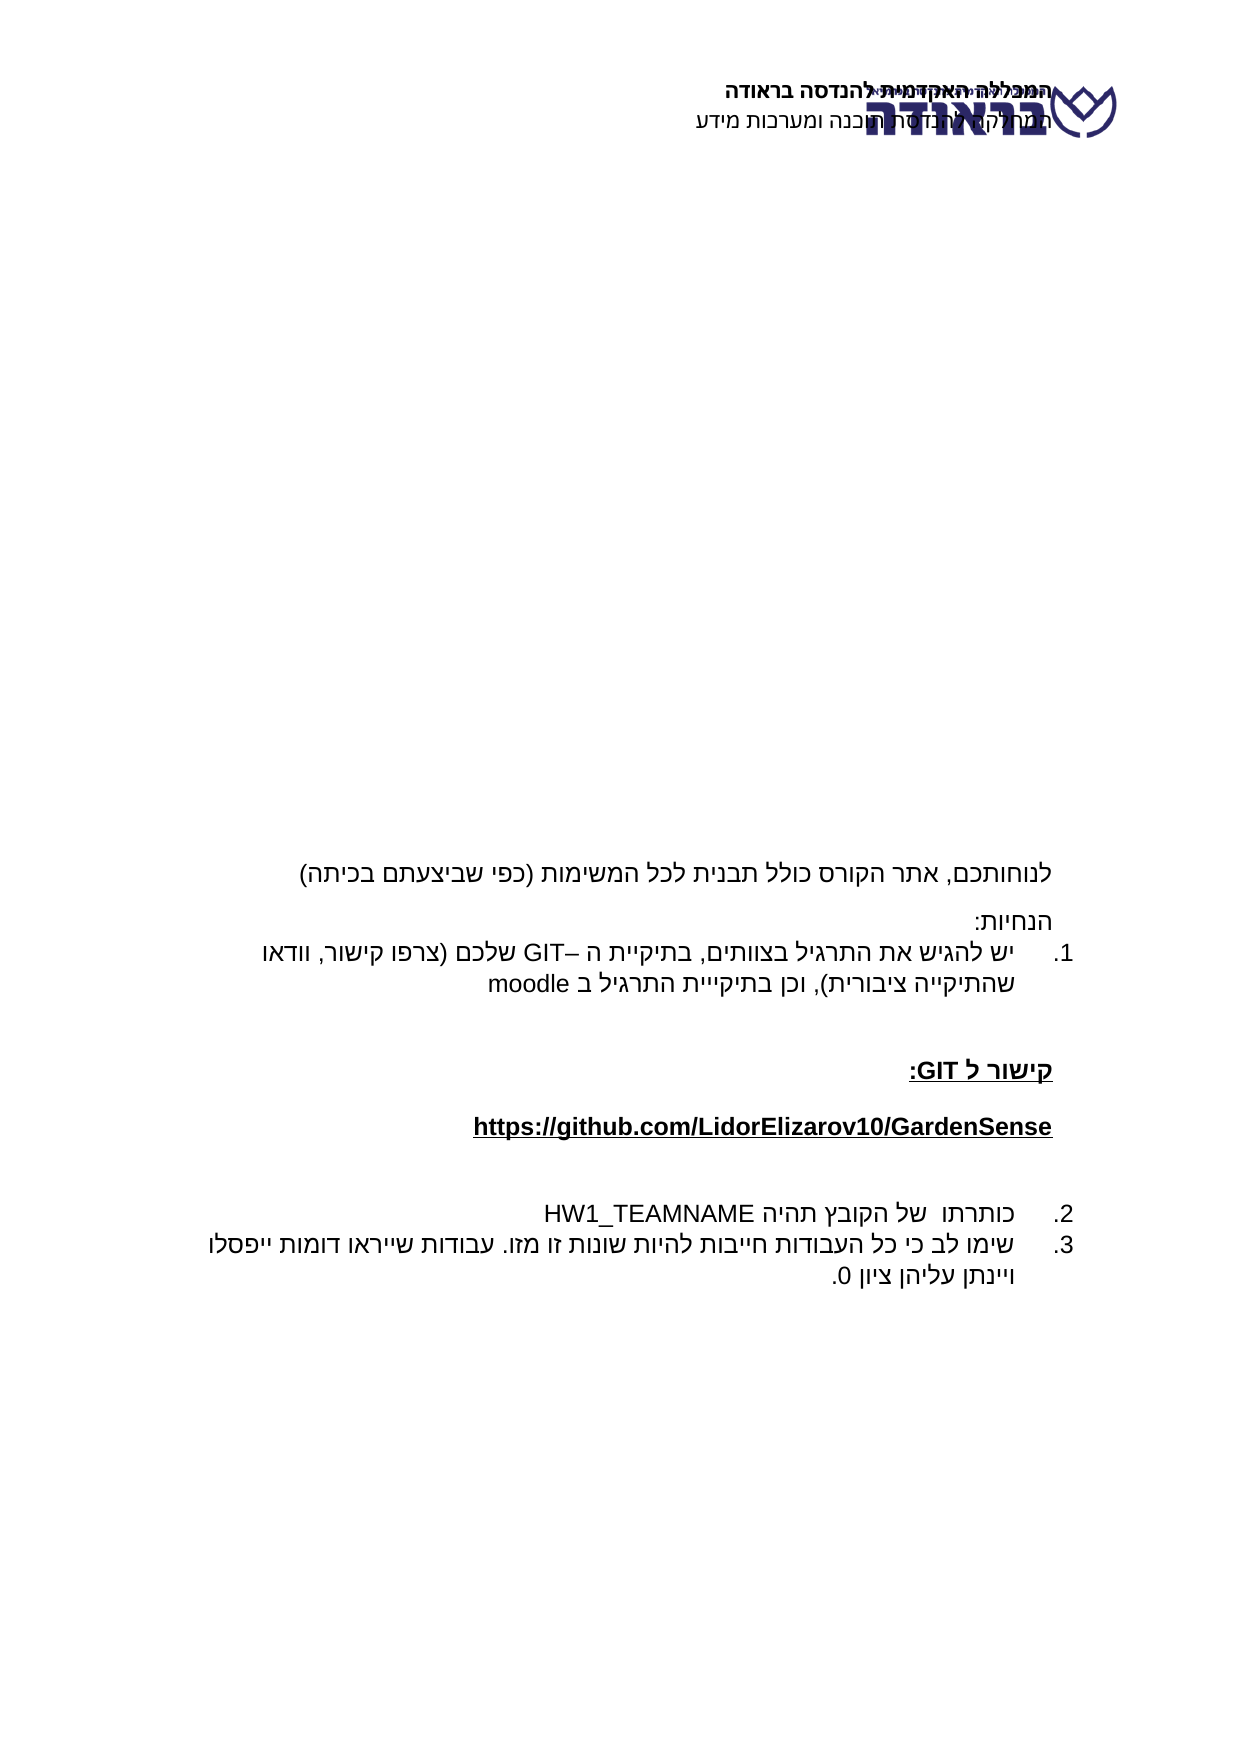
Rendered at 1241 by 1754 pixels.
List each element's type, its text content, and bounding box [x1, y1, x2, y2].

list יש להגיש את התרגיל בצוותים, בתיקיית ה –GIT שלכם (צרפו קישור, וודאו שהתיקייה ציבורית), וכן בתיקייית התרגיל ב moodle [187, 937, 1053, 997]
picture [858, 79, 1123, 143]
text https://github.com/LidorElizarov10/GardenSense [262, 1112, 1053, 1140]
text לנוחותכם, אתר הקורס כולל תבנית לכל המשימות (כפי שביצעתם בכיתה) [187, 859, 1053, 887]
list כותרתו של הקובץ תהיה HW1_TEAMNAME [187, 1199, 1053, 1227]
list שימו לב כי כל העבודות חייבות להיות שונות זו מזו. עבודות שייראו דומות ייפסלו ויינתן עליהן ציון 0. [187, 1230, 1053, 1289]
text קישור ל GIT: [262, 1056, 1053, 1084]
text הנחיות: [187, 906, 1053, 935]
